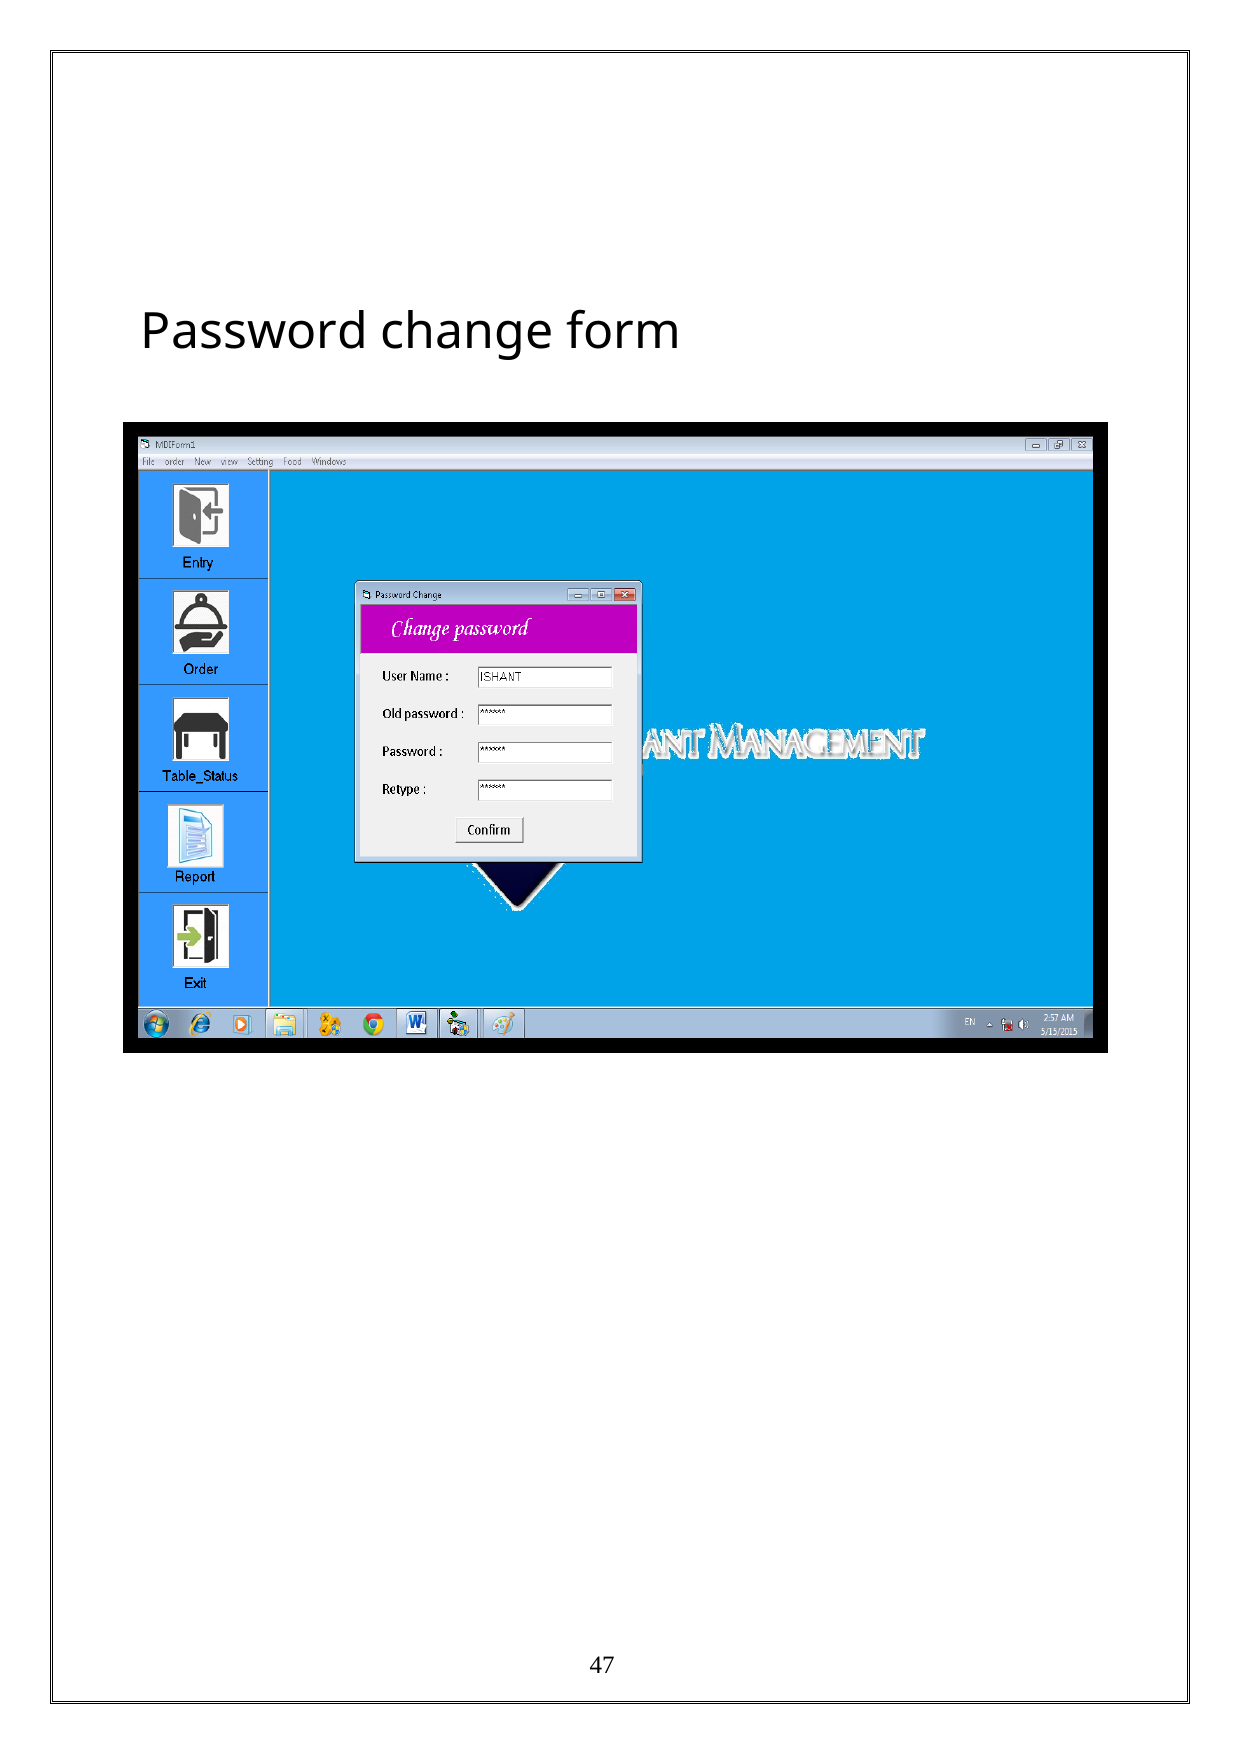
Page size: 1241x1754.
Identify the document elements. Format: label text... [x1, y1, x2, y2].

picture [138, 436, 1093, 1038]
picture [355, 581, 705, 910]
text Password change form [141, 295, 1063, 363]
picture [708, 723, 925, 759]
